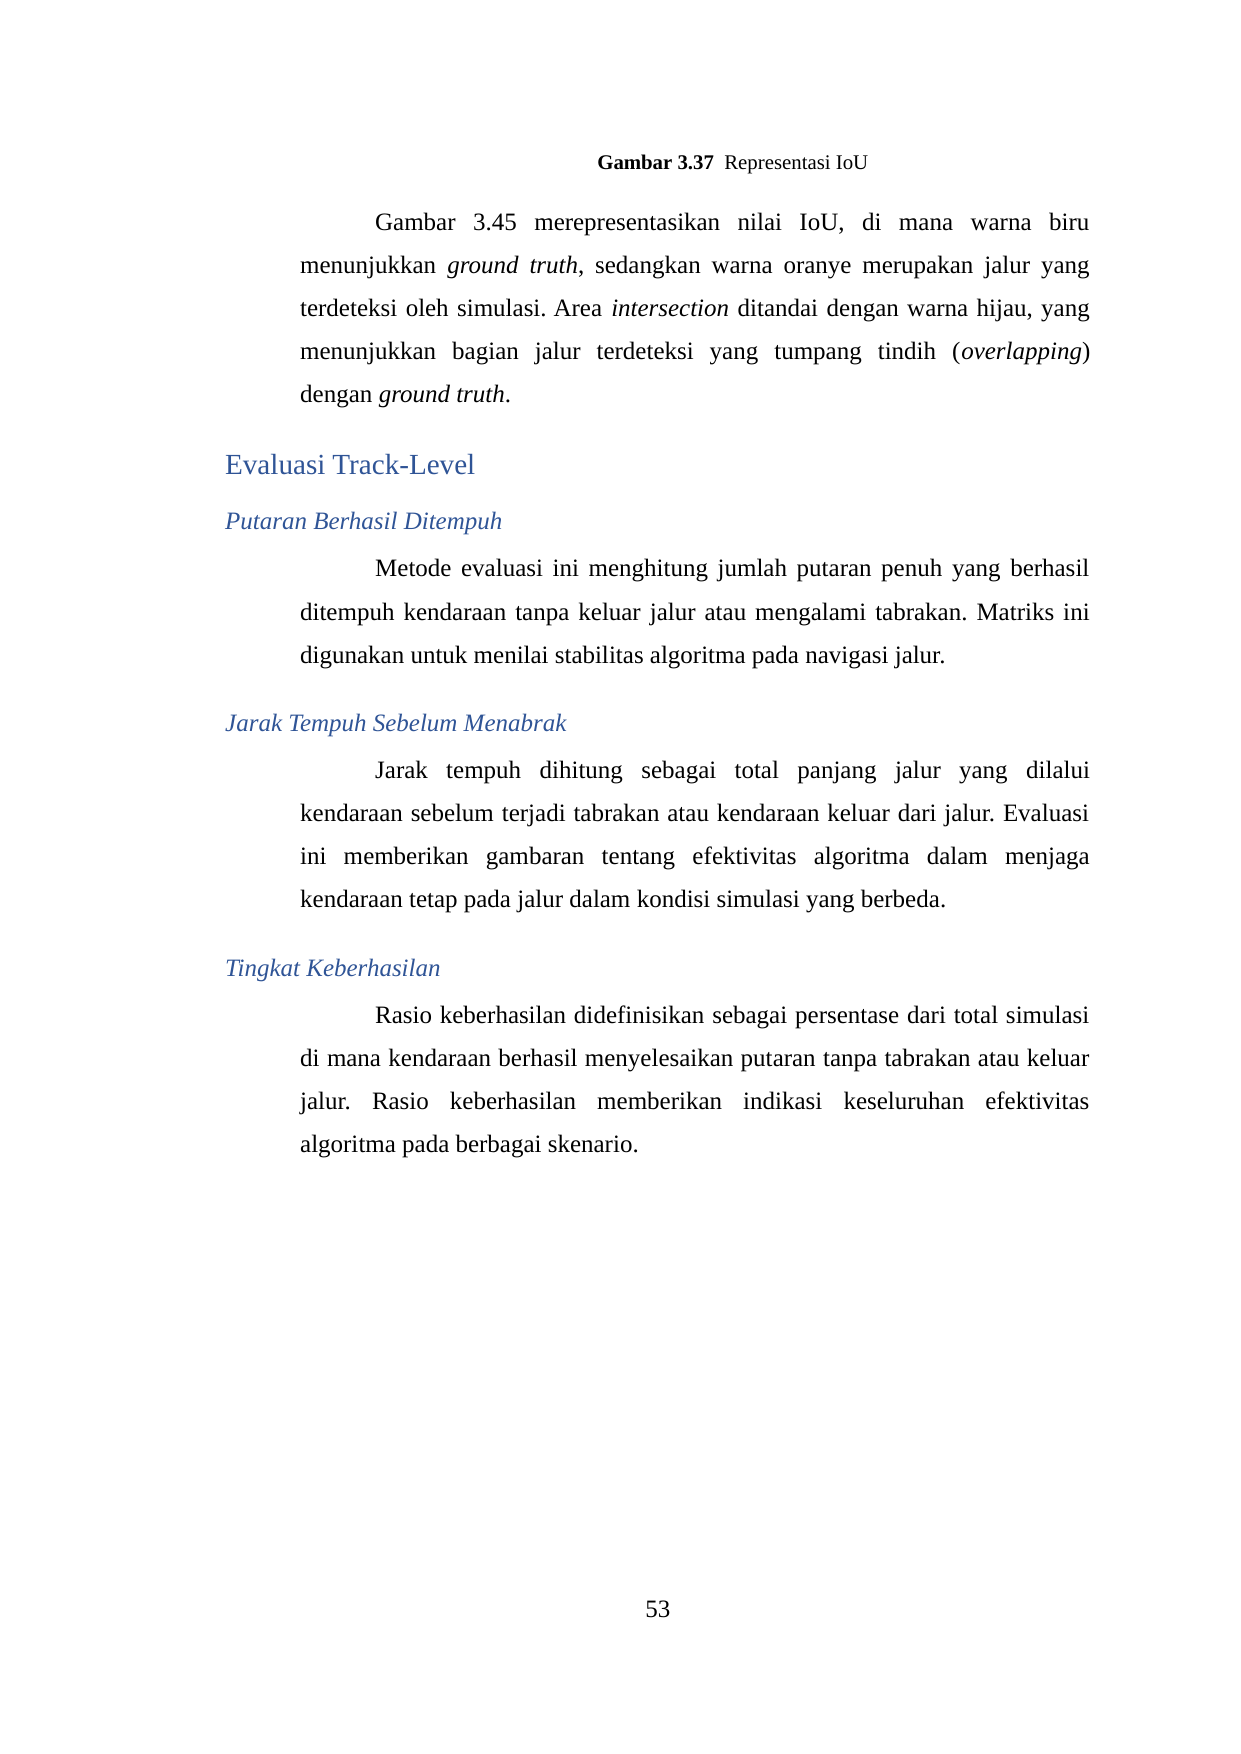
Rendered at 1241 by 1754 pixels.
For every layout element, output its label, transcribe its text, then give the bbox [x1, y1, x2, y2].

subtitle Evaluasi Track-Level [150, 447, 1090, 481]
text Rasio keberhasilan didefinisikan sebagai persentase dari total simulasi di mana kendaraan berhasil menyelesaikan putaran tanpa tabrakan atau keluar jalur. Rasio keberhasilan memberikan indikasi keseluruhan efektivitas algoritma pada berbagai skenario. [300, 1000, 1090, 1158]
text Metode evaluasi ini menghitung jumlah putaran penuh yang berhasil ditempuh kendaraan tanpa keluar jalur atau mengalami tabrakan. Matriks ini digunakan untuk menilai stabilitas algoritma pada navigasi jalur. [300, 553, 1090, 668]
subtitle Putaran Berhasil Ditempuh [150, 506, 1090, 535]
text Jarak tempuh dihitung sebagai total panjang jalur yang dilalui kendaraan sebelum terjadi tabrakan atau kendaraan keluar dari jalur. Evaluasi ini memberikan gambaran tentang efektivitas algoritma dalam menjaga kendaraan tetap pada jalur dalam kondisi simulasi yang berbeda. [300, 755, 1090, 913]
subtitle Tingkat Keberhasilan [150, 953, 1090, 981]
text Gambar 3.45 merepresentasikan nilai IoU, di mana warna biru menunjukkan ground truth, sedangkan warna oranye merupakan jalur yang terdeteksi oleh simulasi. Area intersection ditandai dengan warna hijau, yang menunjukkan bagian jalur terdeteksi yang tumpang tindih (overlapping) dengan ground truth. [300, 207, 1090, 408]
subtitle Jarak Tempuh Sebelum Menabrak [150, 708, 1090, 737]
